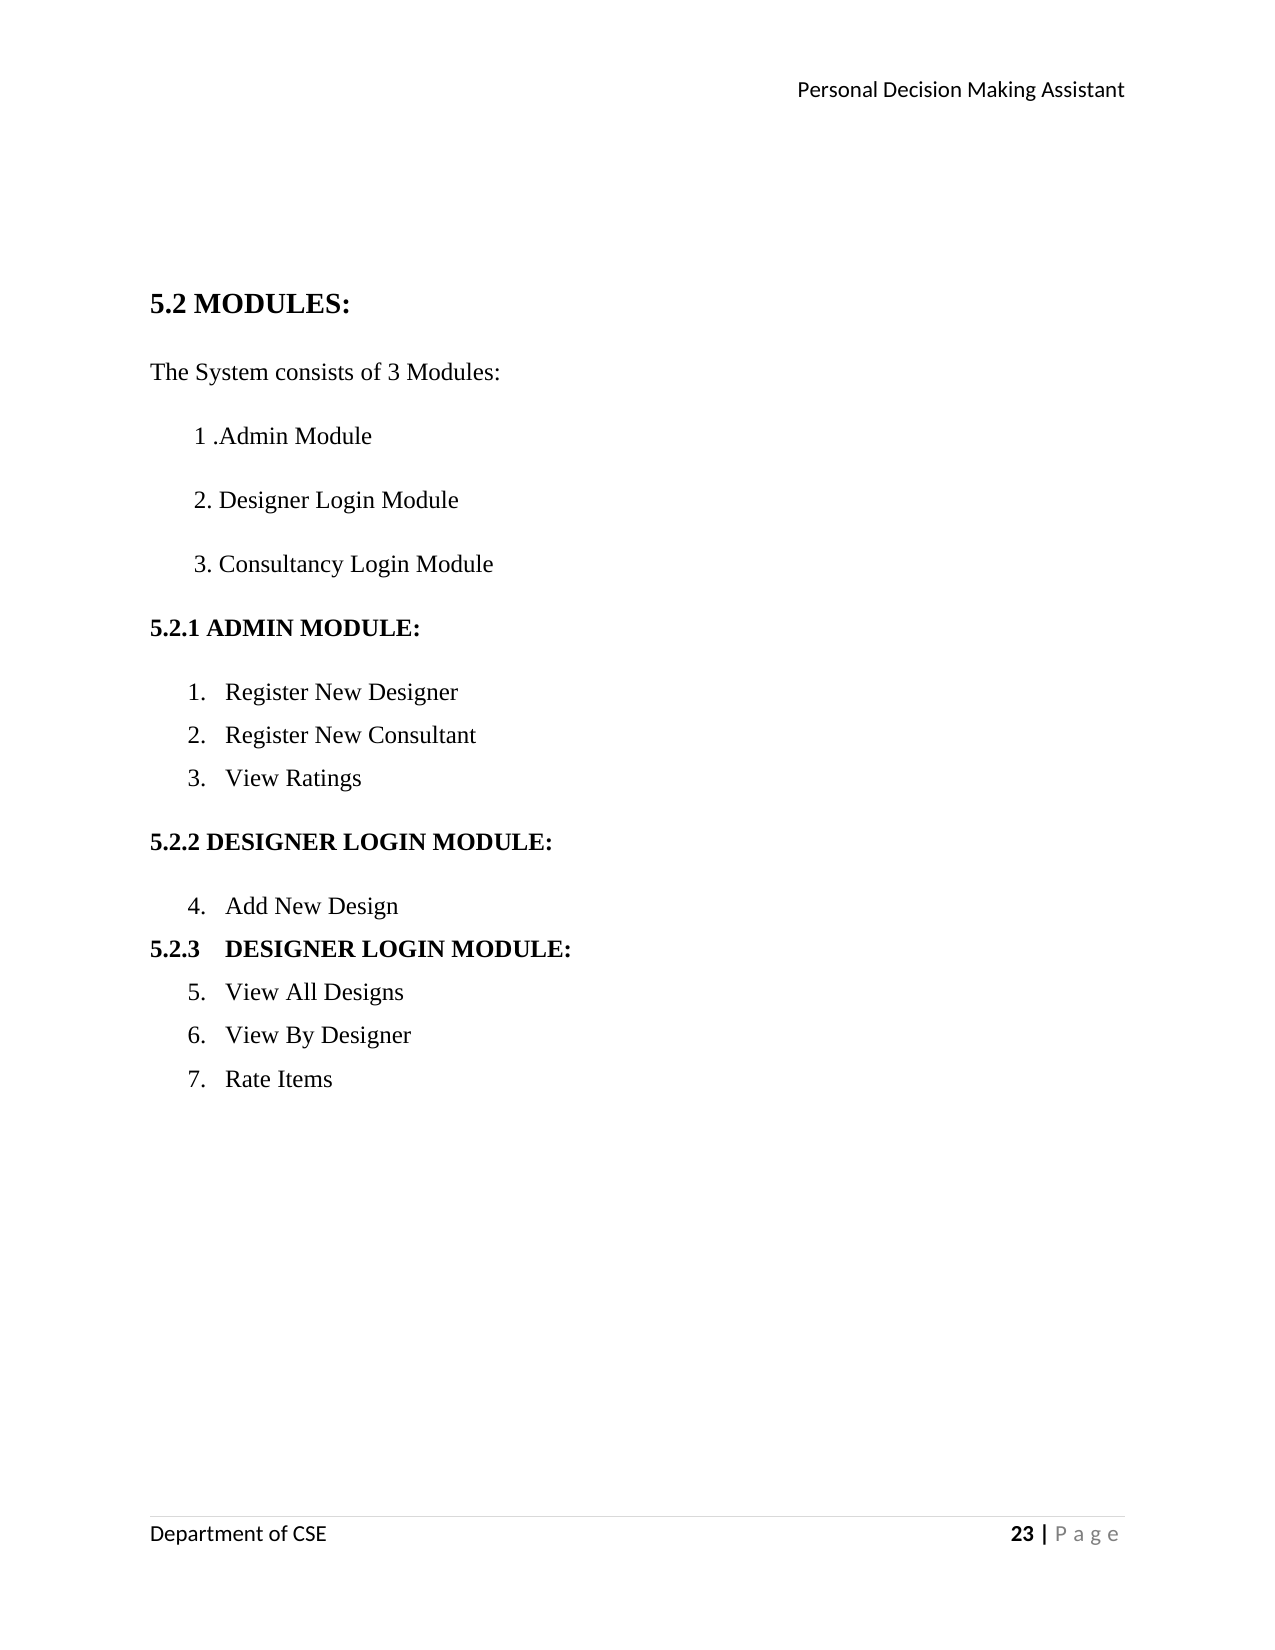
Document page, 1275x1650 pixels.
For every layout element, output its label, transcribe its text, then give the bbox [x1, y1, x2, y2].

text 5.2.2 DESIGNER LOGIN MODULE: [150, 827, 1125, 856]
text The System consists of 3 Modules: [150, 357, 1125, 386]
text 5.2.1 ADMIN MODULE: [150, 613, 1125, 642]
text 5.2 MODULES: [150, 286, 1125, 319]
list View All Designs [187, 977, 1125, 1006]
list Register New Designer [187, 677, 1125, 706]
text 1 .Admin Module [150, 421, 1125, 450]
list Add New Design [187, 891, 1125, 920]
list Rate Items [187, 1064, 1125, 1092]
list Register New Consultant [187, 720, 1125, 749]
list View Ratings [187, 763, 1125, 792]
text 2. Designer Login Module [150, 485, 1125, 514]
list View By Designer [187, 1021, 1125, 1049]
text 3. Consultancy Login Module [150, 549, 1125, 578]
list DESIGNER LOGIN MODULE: [150, 934, 1125, 963]
